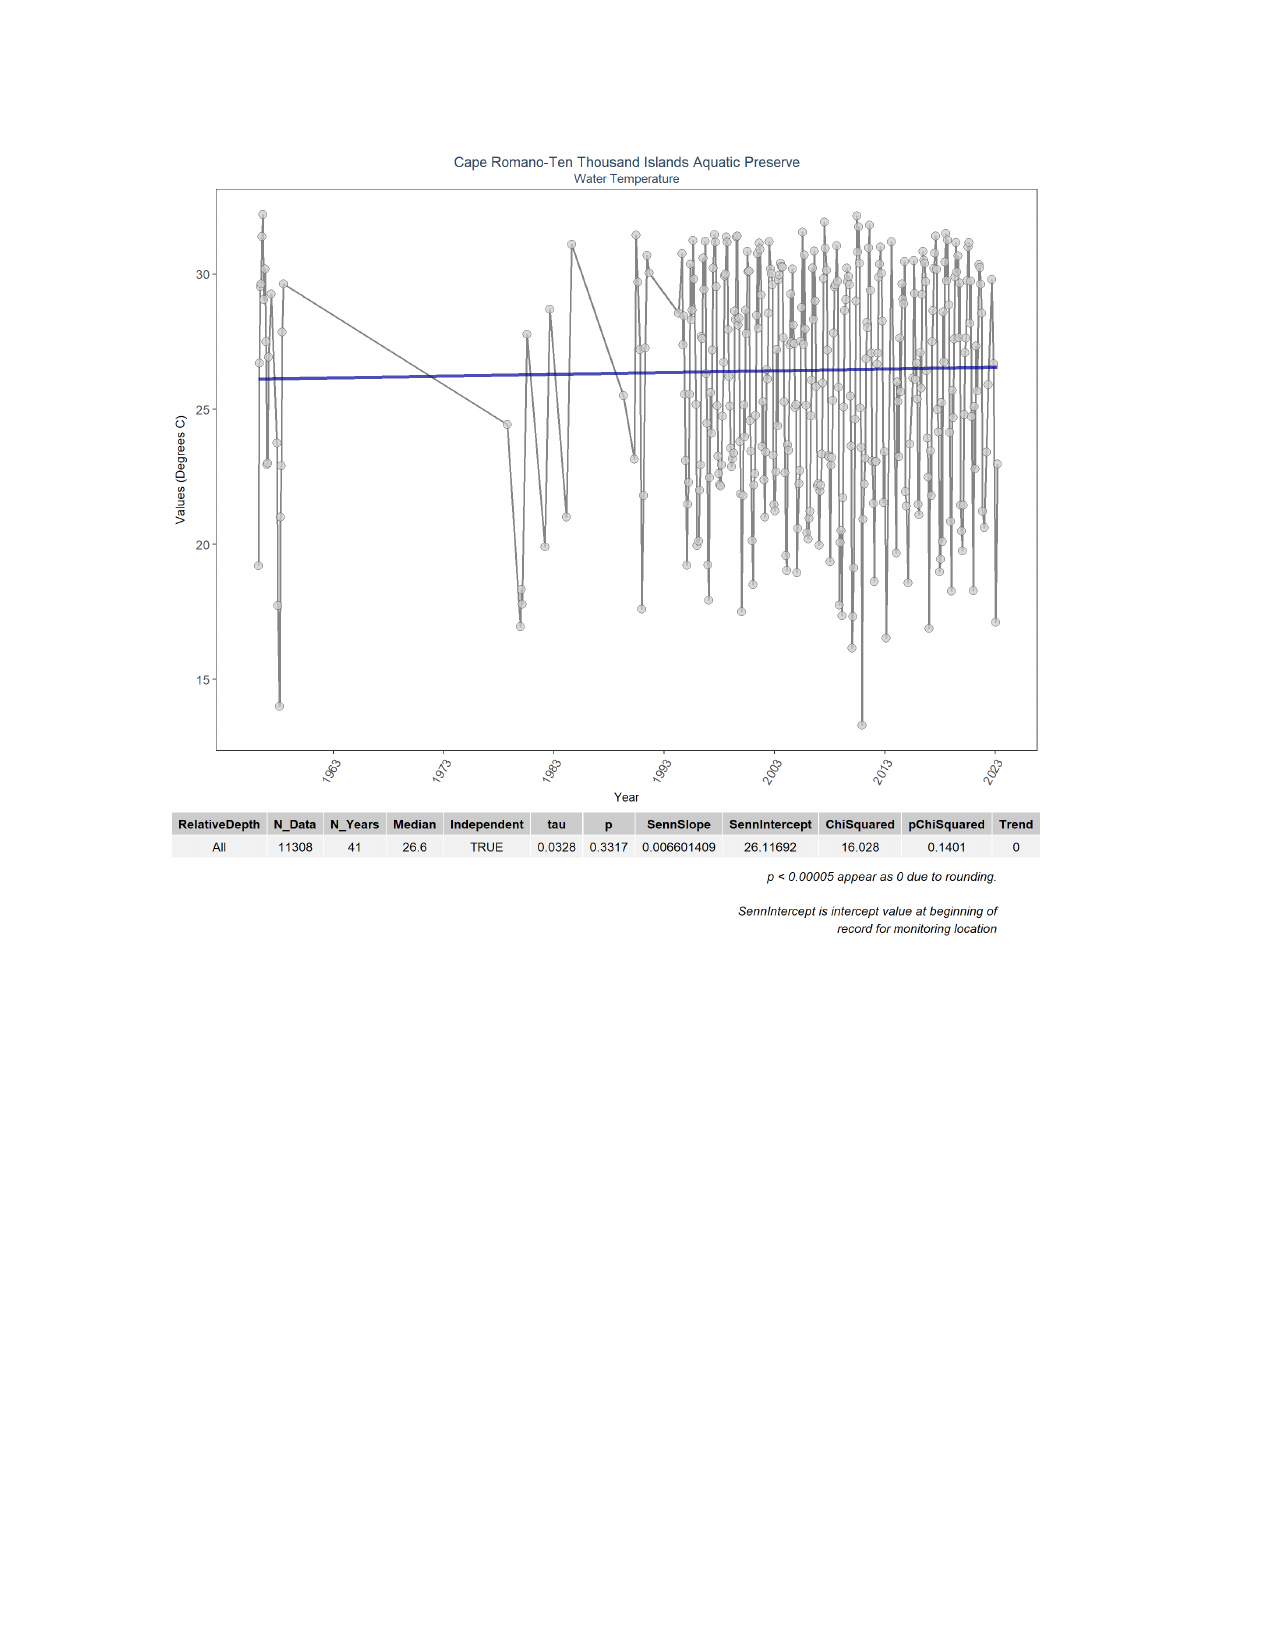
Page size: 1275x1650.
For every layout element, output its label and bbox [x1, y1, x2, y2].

picture [168, 150, 1044, 938]
